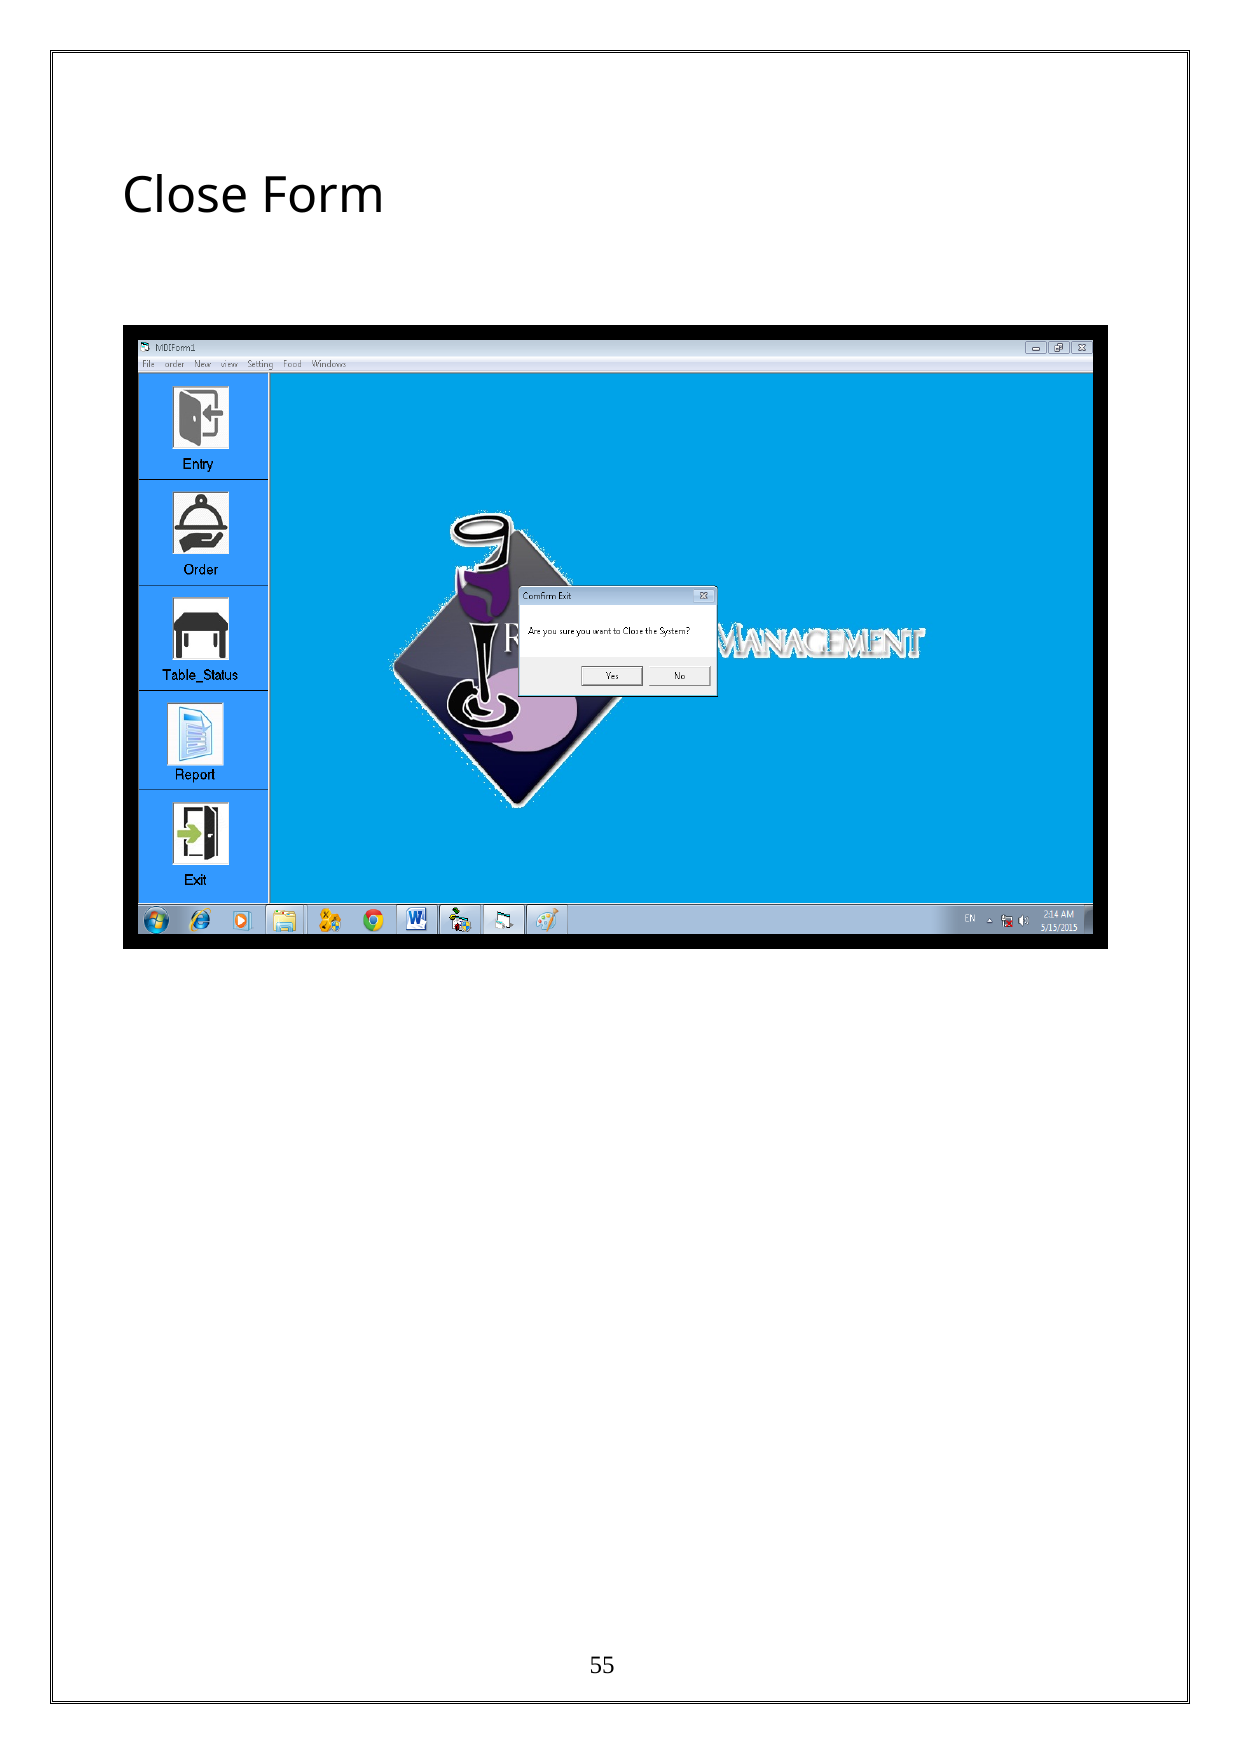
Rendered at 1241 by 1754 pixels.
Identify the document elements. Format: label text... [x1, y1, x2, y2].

picture [392, 511, 925, 808]
picture [138, 340, 1093, 934]
text Close Form [122, 159, 1063, 227]
